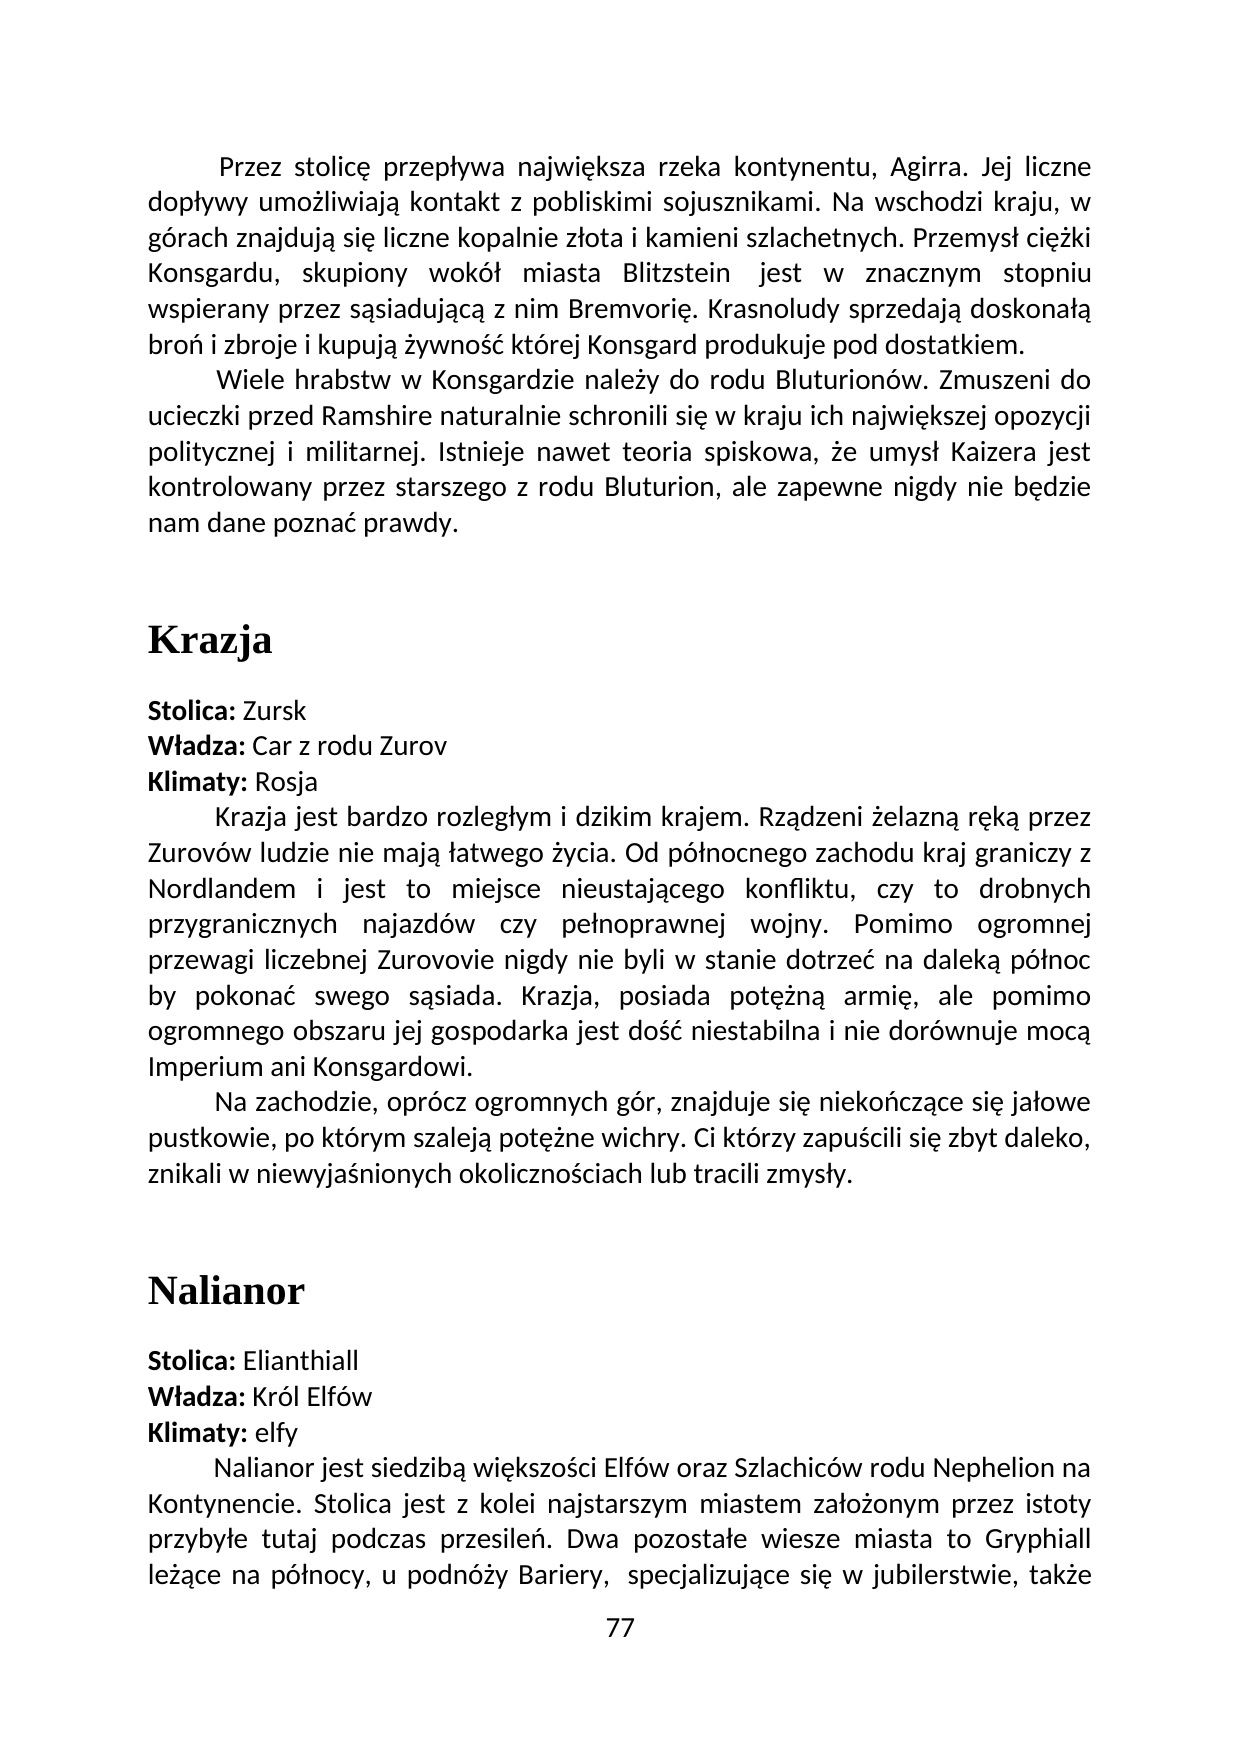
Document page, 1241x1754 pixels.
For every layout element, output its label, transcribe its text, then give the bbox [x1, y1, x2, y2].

text Władza: Król Elfów [148, 1378, 1093, 1414]
text Klimaty: elfy [148, 1414, 1093, 1449]
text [148, 1449, 1093, 1592]
subtitle Nalianor [148, 1265, 1093, 1313]
text Stolica: Elianthiall [148, 1342, 1093, 1378]
text Wiele hrabstw w Konsgardzie należy do rodu Bluturionów. Zmuszeni do ucieczki przed Ramshire naturalnie schronili się w kraju ich największej opozycji politycznej i militarnej. Istnieje nawet teoria spiskowa, że umysł Kaizera jest kontrolowany przez starszego z rodu Bluturion, ale zapewne nigdy nie będzie nam dane poznać prawdy. [148, 361, 1093, 539]
subtitle Krazja [148, 614, 1093, 662]
text Władza: Car z rodu Zurov [148, 727, 1093, 763]
text Przez stolicę przepływa największa rzeka kontynentu, Agirra. Jej liczne dopływy umożliwiają kontakt z pobliskimi sojusznikami. Na wschodzi kraju, w górach znajdują się liczne kopalnie złota i kamieni szlachetnych. Przemysł ciężki Konsgardu, skupiony wokół miasta Blitzstein jest w znacznym stopniu wspierany przez sąsiadującą z nim Bremvorię. Krasnoludy sprzedają doskonałą broń i zbroje i kupują żywność której Konsgard produkuje pod dostatkiem. [148, 148, 1093, 361]
text Na zachodzie, oprócz ogromnych gór, znajduje się niekończące się jałowe pustkowie, po którym szaleją potężne wichry. Ci którzy zapuścili się zbyt daleko, znikali w niewyjaśnionych okolicznościach lub tracili zmysły. [148, 1083, 1093, 1190]
text Stolica: Zursk [148, 692, 1093, 727]
text Krazja jest bardzo rozległym i dzikim krajem. Rządzeni żelazną ręką przez Zurovów ludzie nie mają łatwego życia. Od północnego zachodu kraj graniczy z Nordlandem i jest to miejsce nieustającego konfliktu, czy to drobnych przygranicznych najazdów czy pełnoprawnej wojny. Pomimo ogromnej przewagi liczebnej Zurovovie nigdy nie byli w stanie dotrzeć na daleką północ by pokonać swego sąsiada. Krazja, posiada potężną armię, ale pomimo ogromnego obszaru jej gospodarka jest dość niestabilna i nie dorównuje mocą Imperium ani Konsgardowi. [148, 798, 1093, 1083]
text Klimaty: Rosja [148, 763, 1093, 798]
